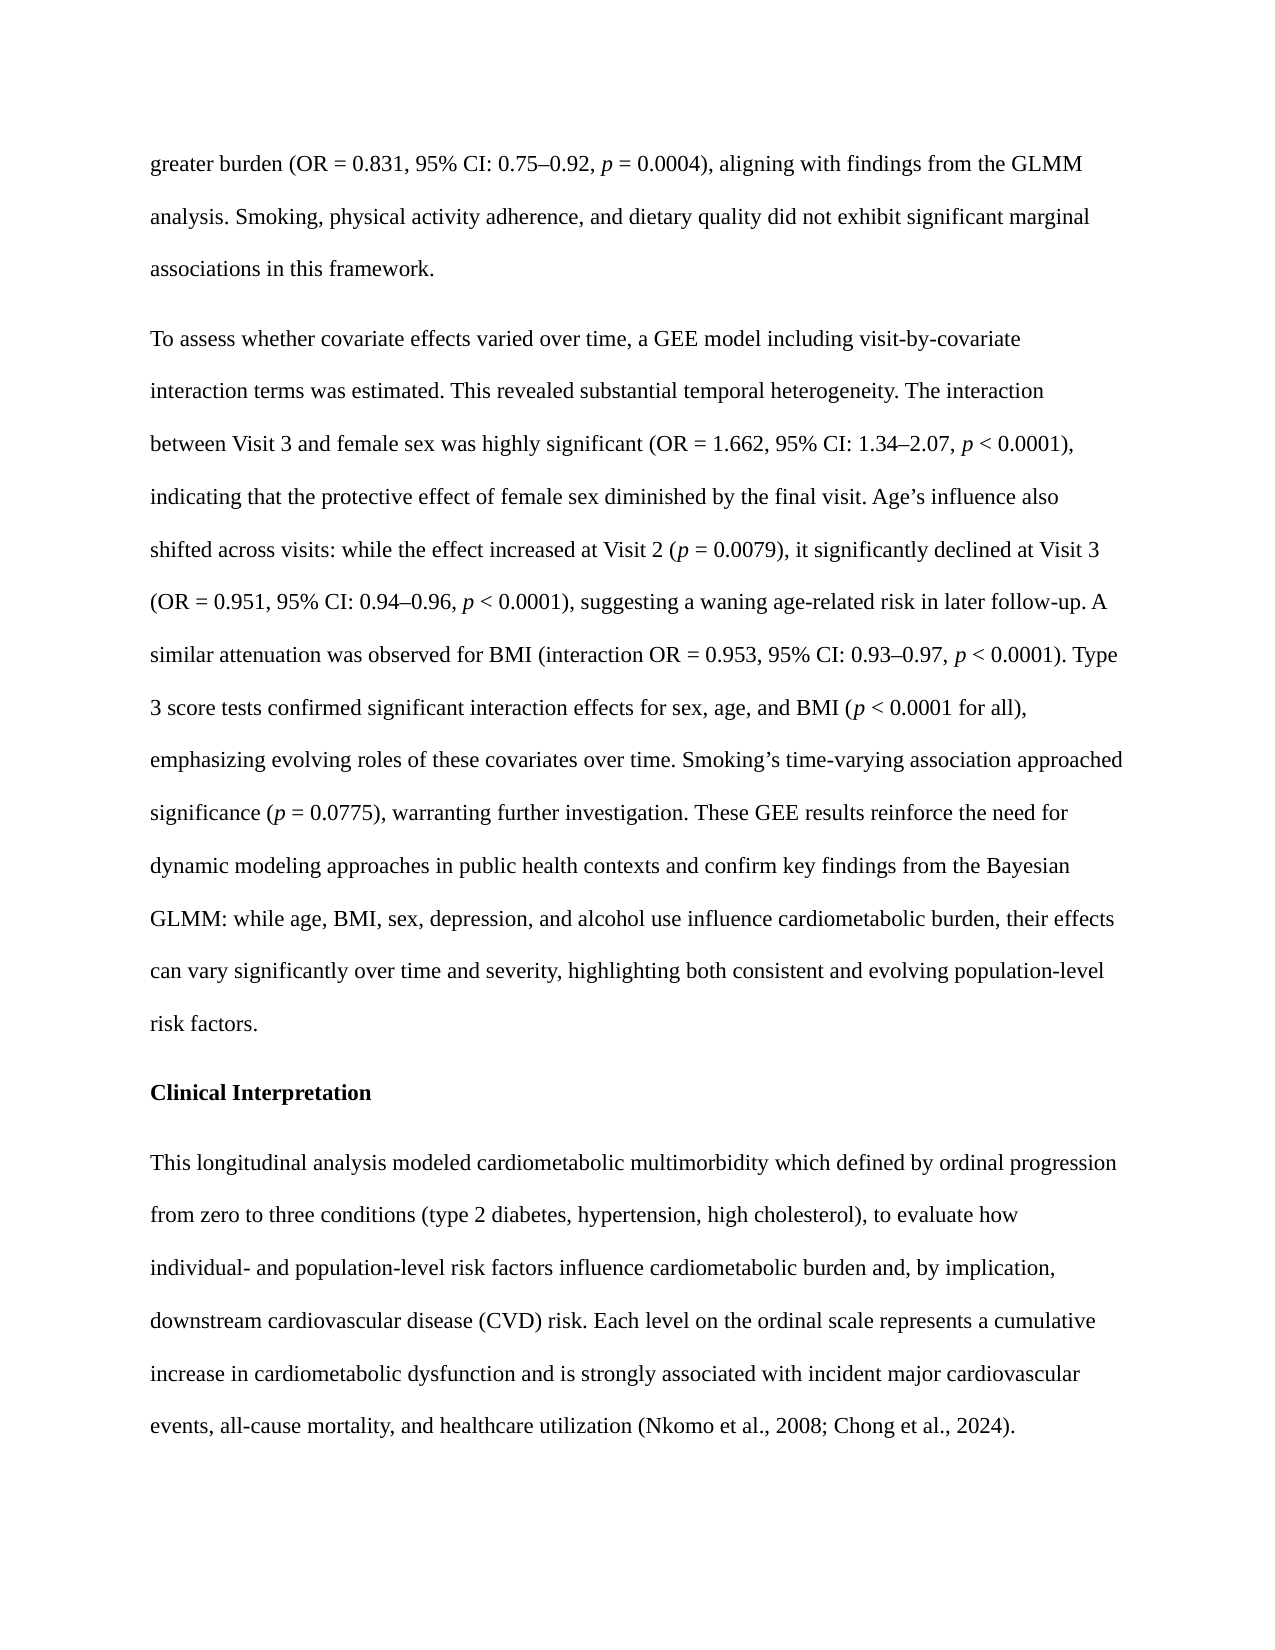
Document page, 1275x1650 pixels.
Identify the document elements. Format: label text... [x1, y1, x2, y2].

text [150, 150, 1125, 282]
text To assess whether covariate effects varied over time, a GEE model including visit-by-covariate interaction terms was estimated. This revealed substantial temporal heterogeneity. The interaction between Visit 3 and female sex was highly significant (OR = 1.662, 95% CI: 1.34–2.07, p < 0.0001), indicating that the protective effect of female sex diminished by the final visit. Age’s influence also shifted across visits: while the effect increased at Visit 2 (p = 0.0079), it significantly declined at Visit 3 (OR = 0.951, 95% CI: 0.94–0.96, p < 0.0001), suggesting a waning age-related risk in later follow-up. A similar attenuation was observed for BMI (interaction OR = 0.953, 95% CI: 0.93–0.97, p < 0.0001). Type 3 score tests confirmed significant interaction effects for sex, age, and BMI (p < 0.0001 for all), emphasizing evolving roles of these covariates over time. Smoking’s time-varying association approached significance (p = 0.0775), warranting further investigation. These GEE results reinforce the need for dynamic modeling approaches in public health contexts and confirm key findings from the Bayesian GLMM: while age, BMI, sex, depression, and alcohol use influence cardiometabolic burden, their effects can vary significantly over time and severity, highlighting both consistent and evolving population-level risk factors. [150, 325, 1125, 1036]
text This longitudinal analysis modeled cardiometabolic multimorbidity which defined by ordinal progression from zero to three conditions (type 2 diabetes, hypertension, high cholesterol), to evaluate how individual- and population-level risk factors influence cardiometabolic burden and, by implication, downstream cardiovascular disease (CVD) risk. Each level on the ordinal scale represents a cumulative increase in cardiometabolic dysfunction and is strongly associated with incident major cardiovascular events, all-cause mortality, and healthcare utilization (Nkomo et al., 2008; Chong et al., 2024). [150, 1149, 1125, 1439]
text Clinical Interpretation [150, 1079, 1125, 1106]
